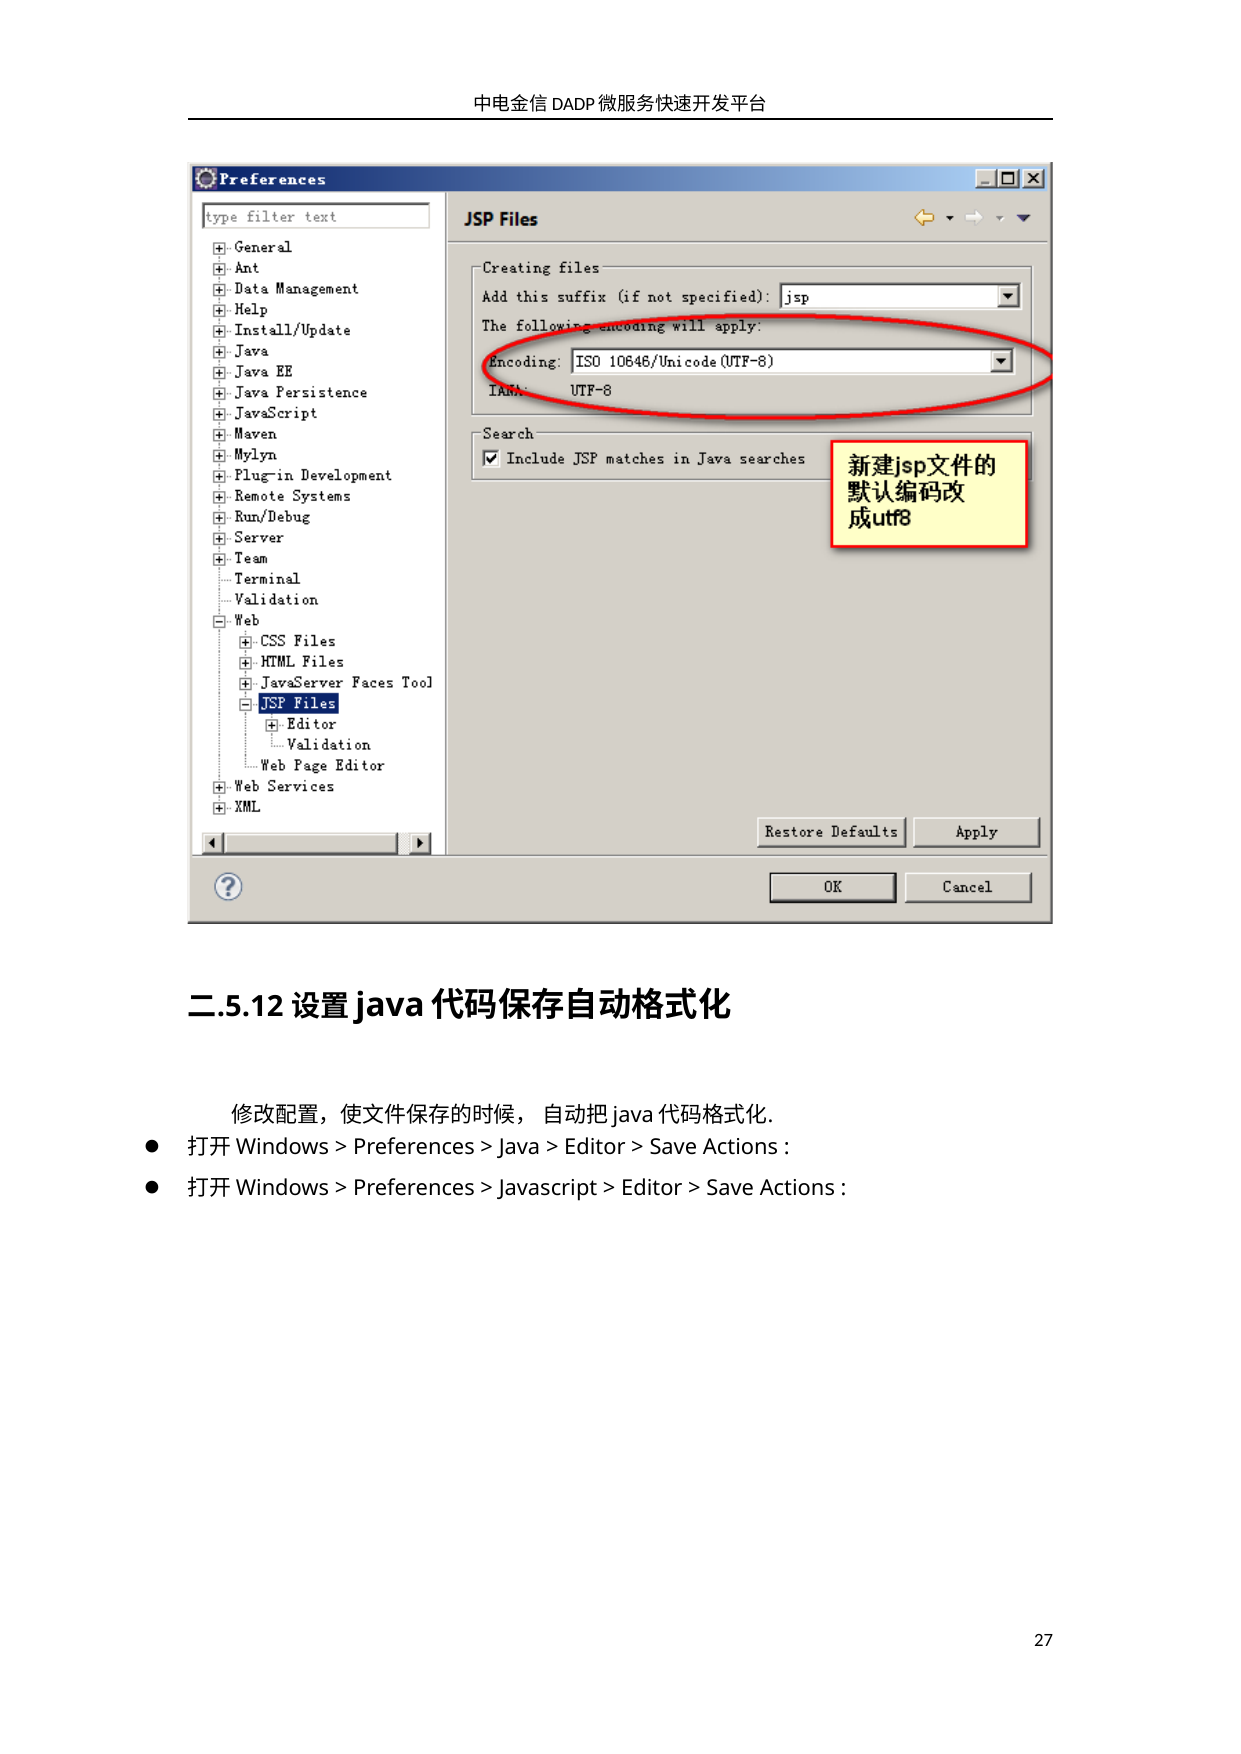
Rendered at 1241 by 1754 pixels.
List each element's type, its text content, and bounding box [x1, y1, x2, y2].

text 打开Windows > Preferences > Java > Editor > Save Actions : [144, 1129, 1053, 1161]
text 修改配置，使文件保存的时候， 自动把java代码格式化. [187, 1096, 1053, 1129]
text 打开Windows > Preferences > Javascript > Editor > Save Actions : [144, 1169, 1053, 1202]
subtitle 设置java代码保存自动格式化 [187, 969, 1053, 1034]
picture [187, 162, 1053, 924]
